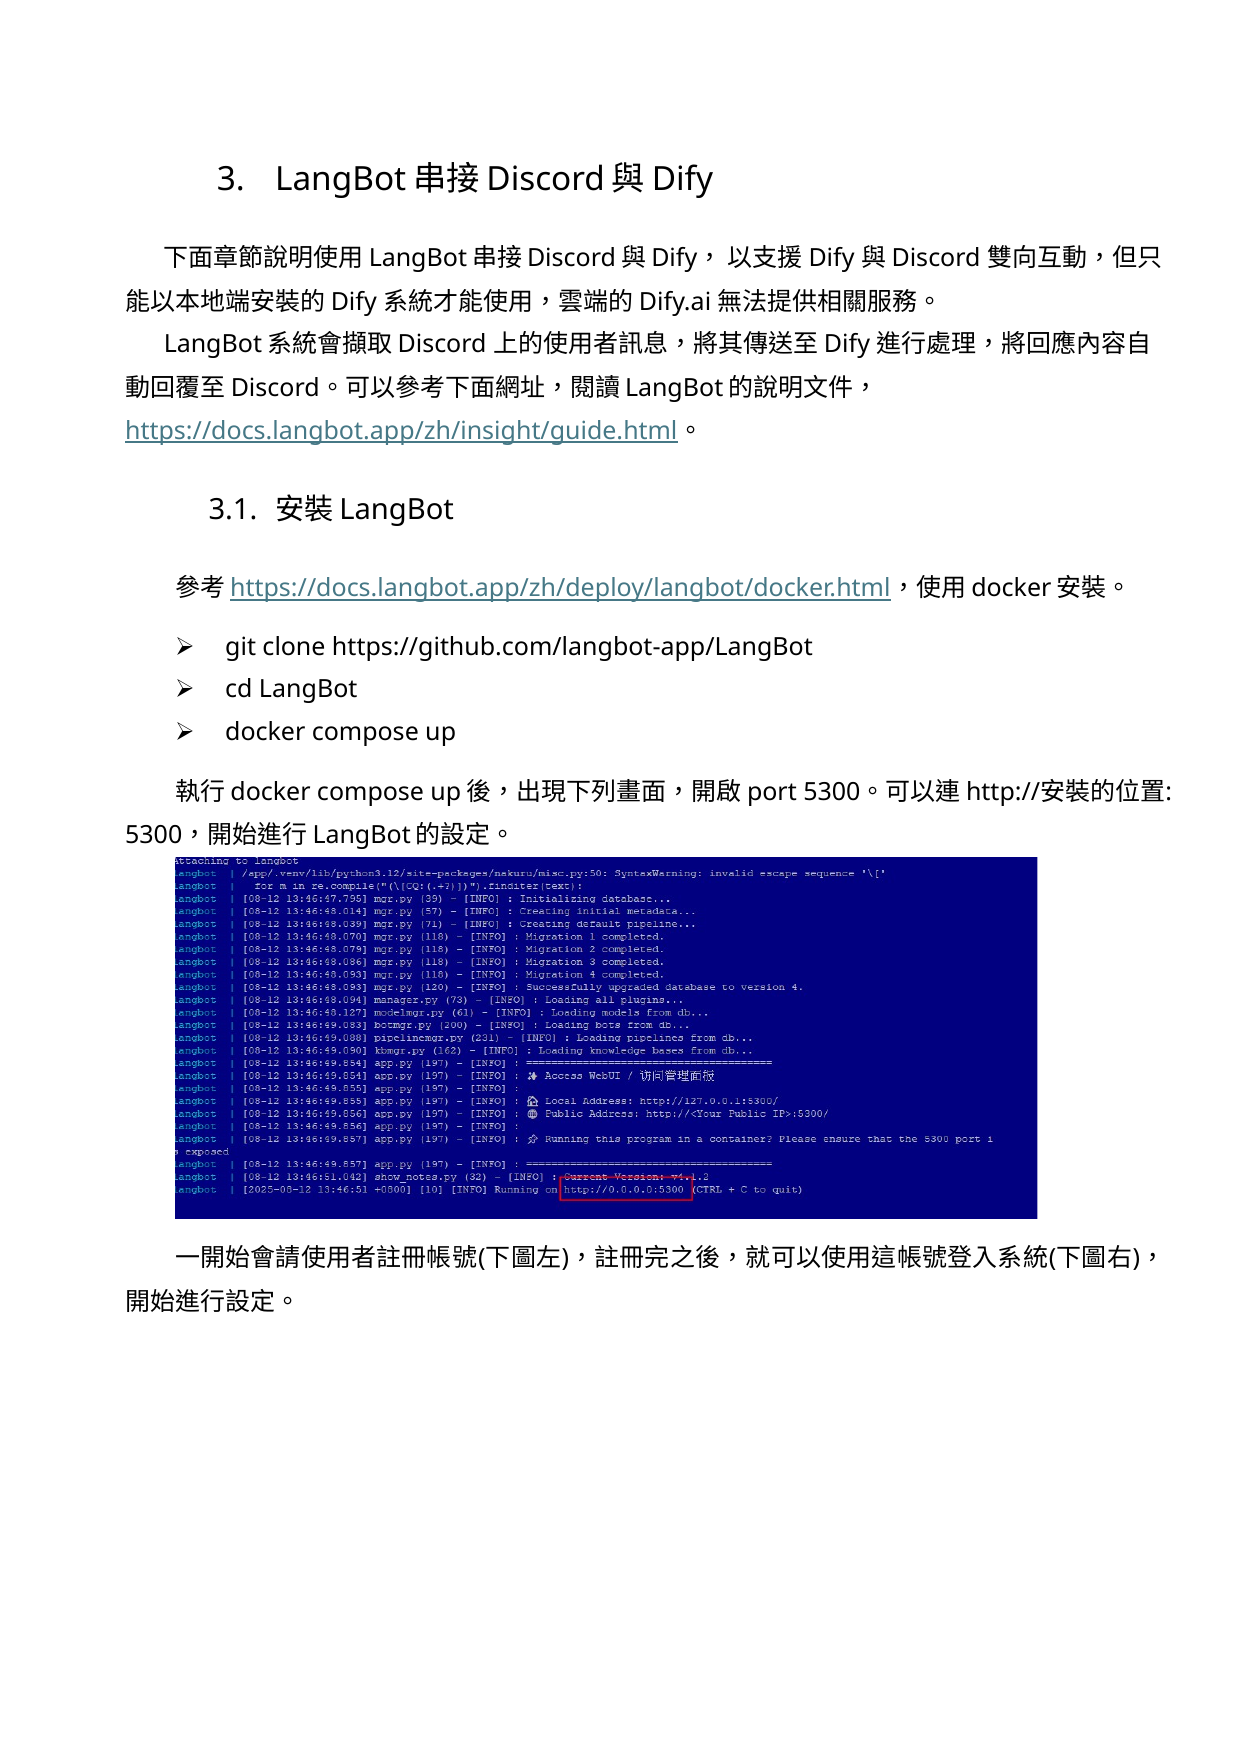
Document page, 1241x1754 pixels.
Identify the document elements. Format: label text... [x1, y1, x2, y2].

list cd LangBot [175, 669, 1165, 707]
subtitle 安裝LangBot [150, 469, 1165, 544]
subtitle LangBot串接Discord與Dify [150, 138, 1165, 213]
list git clone https://github.com/langbot-app/LangBot [175, 627, 1165, 664]
list docker compose up [175, 712, 1165, 749]
text 下面章節說明使用LangBot串接Discord與Dify， 以支援 Dify 與 Discord 雙向互動，但只能以本地端安裝的 Dify 系統才能使用，雲端的 Dify.ai 無法提供相關服務。 [125, 237, 1165, 318]
text 一開始會請使用者註冊帳號(下圖左)，註冊完之後，就可以使用這帳號登入系統(下圖右)，開始進行設定。 [125, 1237, 1165, 1318]
text 執行docker compose up後，出現下列畫面，開啟port 5300。可以連http://安裝的位置:5300，開始進行LangBot的設定。 [125, 771, 1165, 852]
text LangBot系統會擷取 Discord 上的使用者訊息，將其傳送至 Dify 進行處理，將回應內容自動回覆至 Discord。可以參考下面網址，閱讀LangBot的說明文件，https://docs.langbot.app/zh/insight/guide.html。 [125, 323, 1165, 447]
picture [175, 857, 1038, 1219]
text 參考https://docs.langbot.app/zh/deploy/langbot/docker.html，使用docker安裝。 [125, 567, 1165, 604]
